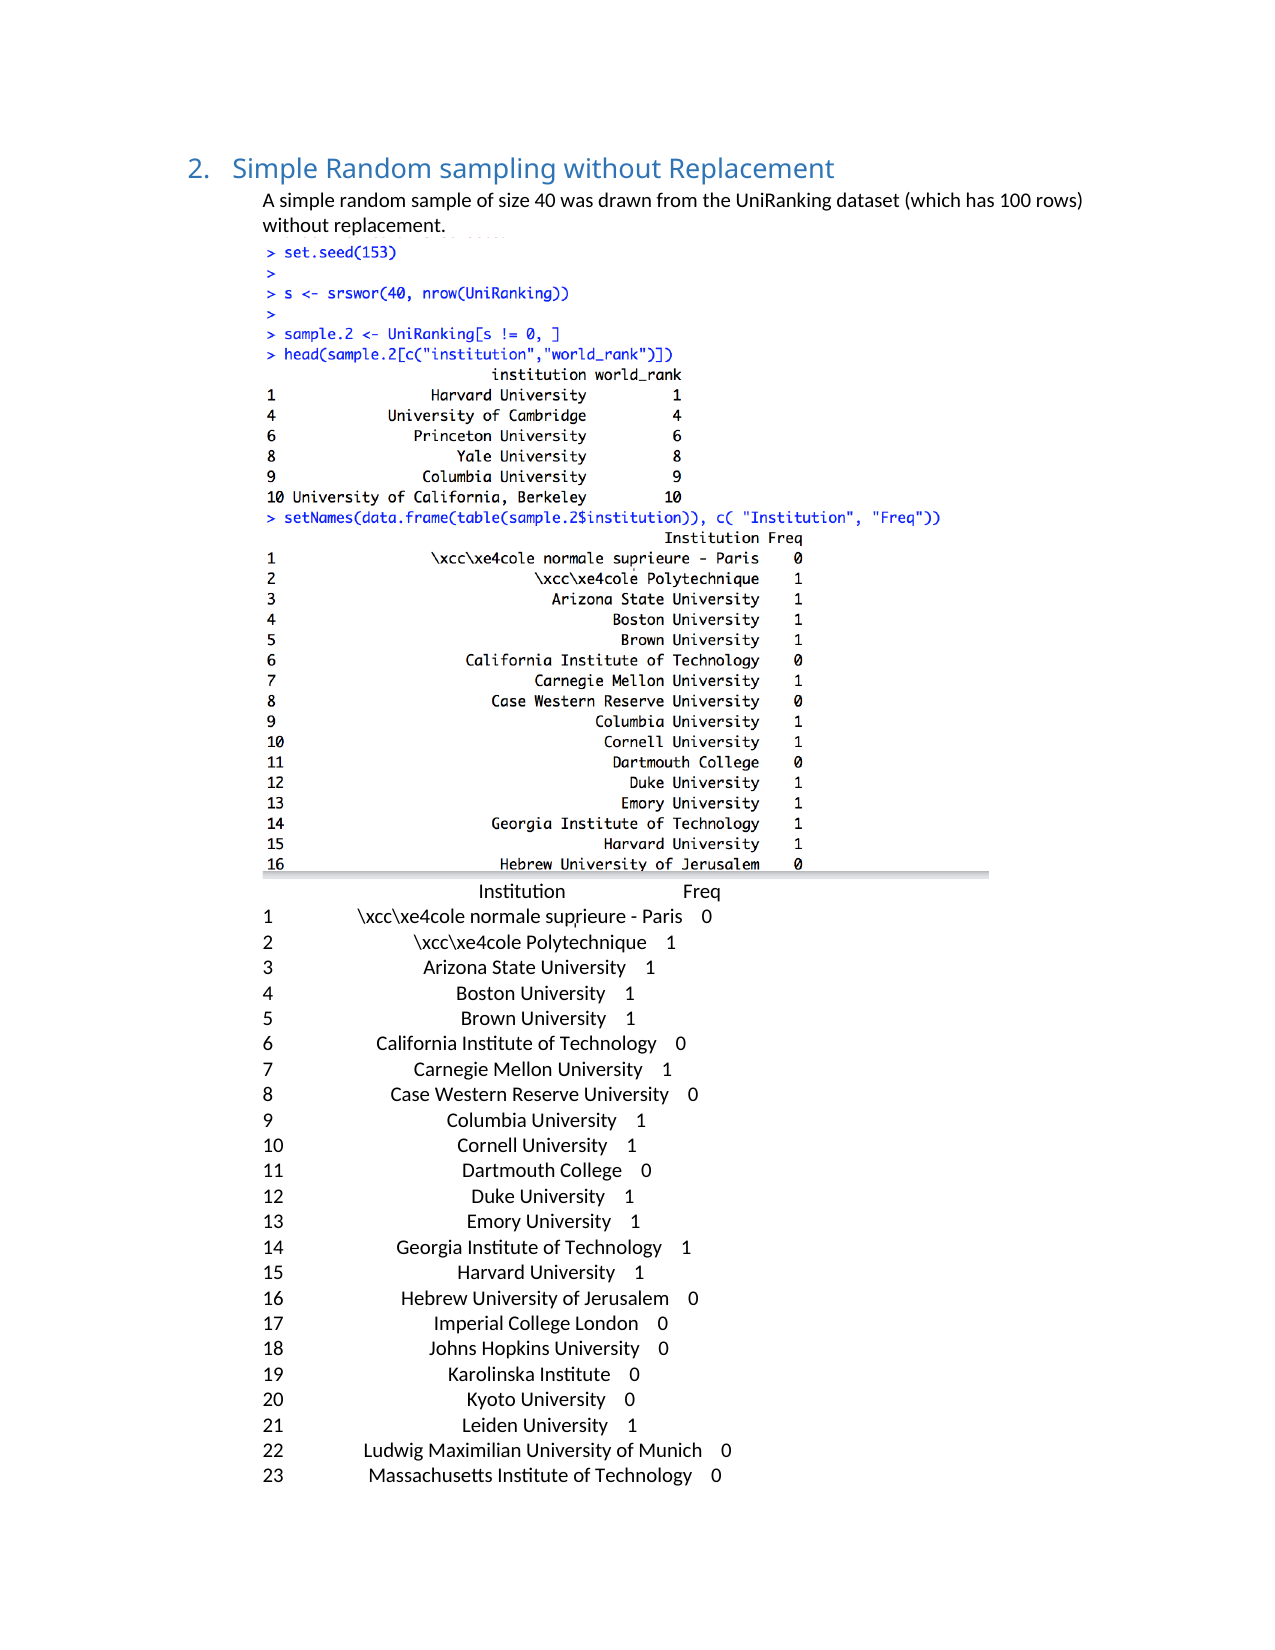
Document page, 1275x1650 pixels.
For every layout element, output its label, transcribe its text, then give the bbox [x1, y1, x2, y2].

picture [262, 237, 989, 879]
list 20 Kyoto University 0 [262, 1386, 1125, 1412]
list 9 Columbia University 1 [262, 1107, 1125, 1132]
list 7 Carnegie Mellon University 1 [262, 1056, 1125, 1081]
list 13 Emory University 1 [262, 1208, 1125, 1234]
list 4 Boston University 1 [262, 980, 1125, 1005]
list 16 Hebrew University of Jerusalem 0 [262, 1285, 1125, 1310]
list 18 Johns Hopkins University 0 [262, 1336, 1125, 1361]
list 15 Harvard University 1 [262, 1259, 1125, 1285]
list 6 California Institute of Technology 0 [262, 1031, 1125, 1056]
list 12 Duke University 1 [262, 1183, 1125, 1208]
list 3 Arizona State University 1 [262, 954, 1125, 980]
list 17 Imperial College London 0 [262, 1310, 1125, 1336]
list Institution Freq [262, 878, 1125, 903]
list 5 Brown University 1 [262, 1005, 1125, 1031]
list 22 Ludwig Maximilian University of Munich 0 [262, 1437, 1125, 1463]
list 14 Georgia Institute of Technology 1 [262, 1234, 1125, 1259]
list 23 Massachusetts Institute of Technology 0 [262, 1463, 1125, 1488]
list 10 Cornell University 1 [262, 1132, 1125, 1158]
list 2 \xcc\xe4cole Polytechnique 1 [262, 929, 1125, 954]
list 19 Karolinska Institute 0 [262, 1361, 1125, 1386]
list 11 Dartmouth College 0 [262, 1158, 1125, 1183]
subtitle Simple Random sampling without Replacement [187, 150, 1125, 187]
list 8 Case Western Reserve University 0 [262, 1081, 1125, 1107]
list A simple random sample of size 40 was drawn from the UniRanking dataset (which has 100 rows) without replacement. [262, 187, 1125, 238]
list 1 \xcc\xe4cole normale sup̩rieure - Paris 0 [262, 903, 1125, 929]
list 21 Leiden University 1 [262, 1412, 1125, 1437]
